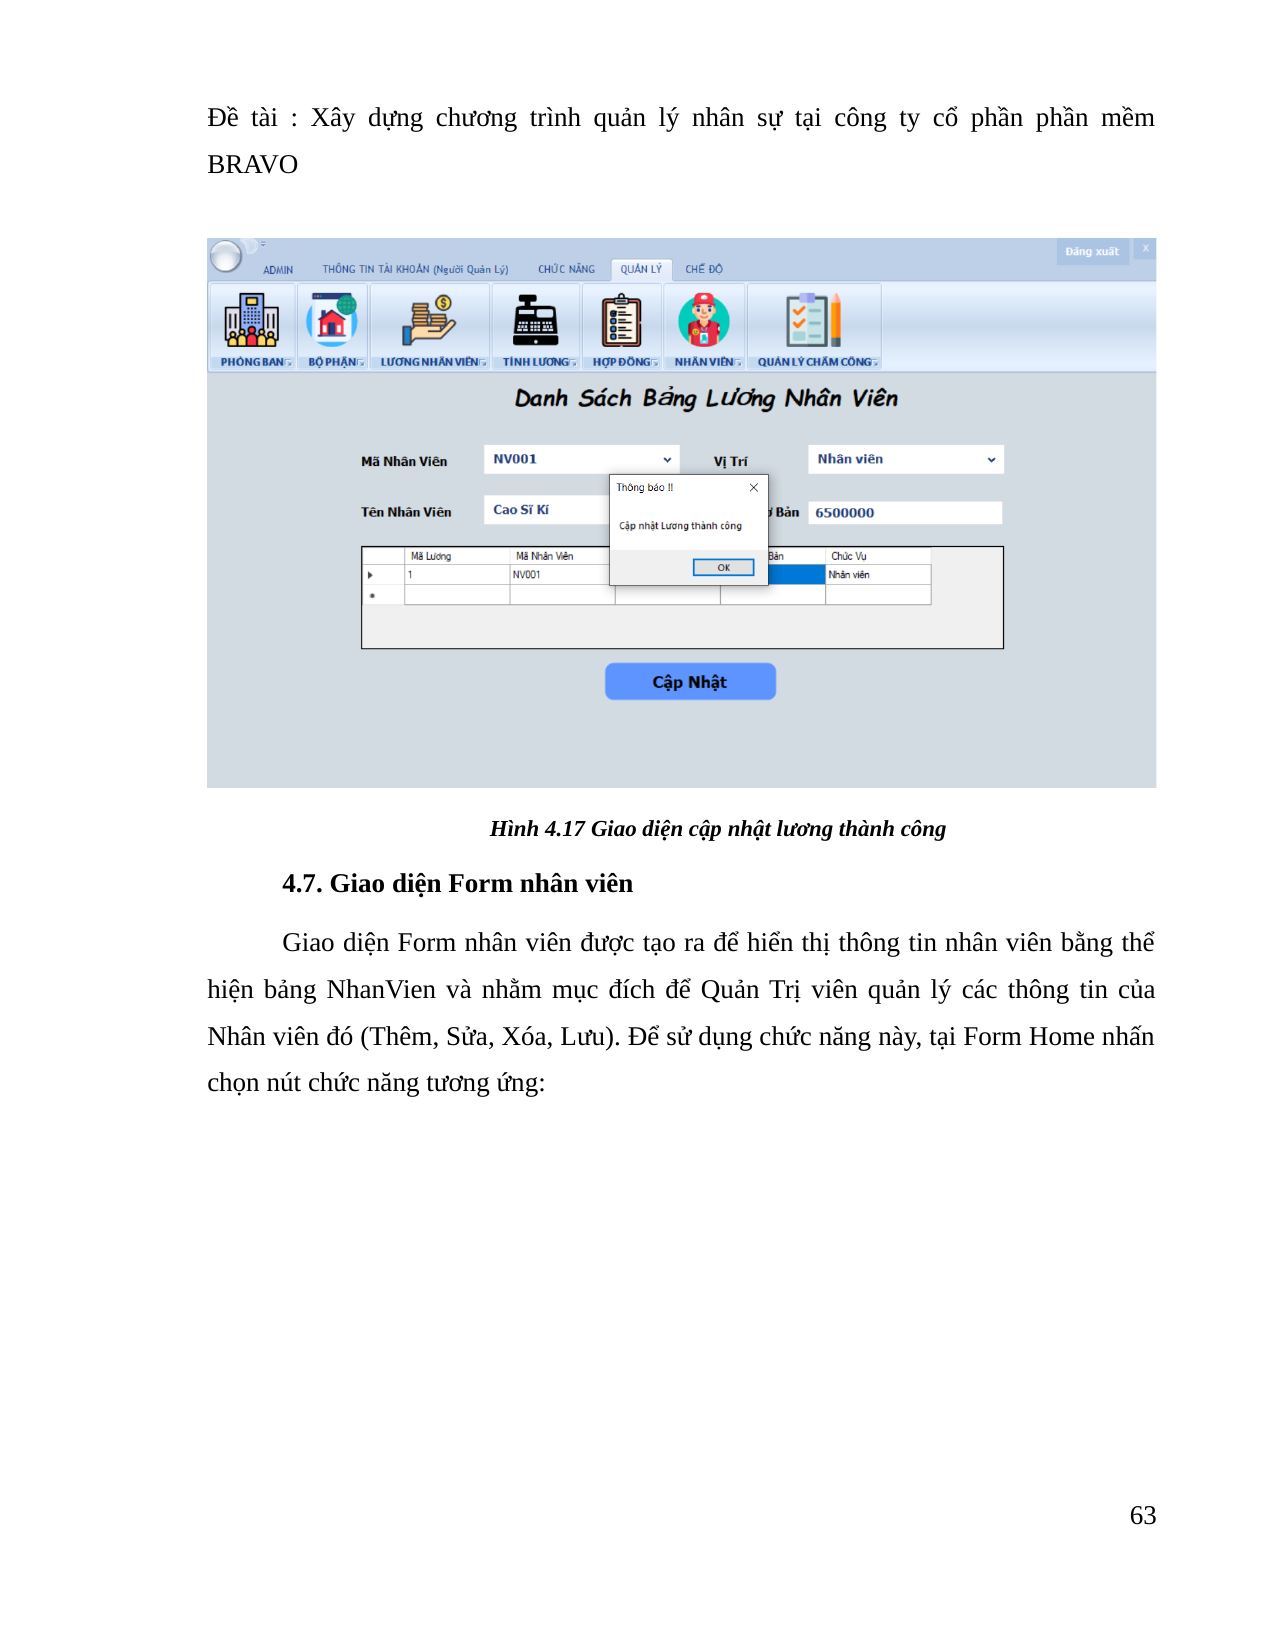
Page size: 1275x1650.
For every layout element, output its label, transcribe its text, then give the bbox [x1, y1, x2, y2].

text Hình 4.17 Giao diện cập nhật lương thành công [207, 815, 1156, 842]
picture [207, 238, 1157, 788]
subtitle 4.7. Giao diện Form nhân viên [207, 867, 1156, 898]
text Giao diện Form nhân viên được tạo ra để hiển thị thông tin nhân viên bằng thể hiện bảng NhanVien và nhằm mục đích để Quản Trị viên quản lý các thông tin của Nhân viên đó (Thêm, Sửa, Xóa, Lưu). Để sử dụng chức năng này, tại Form Home nhấn chọn nút chức năng tương ứng: [207, 927, 1156, 1098]
